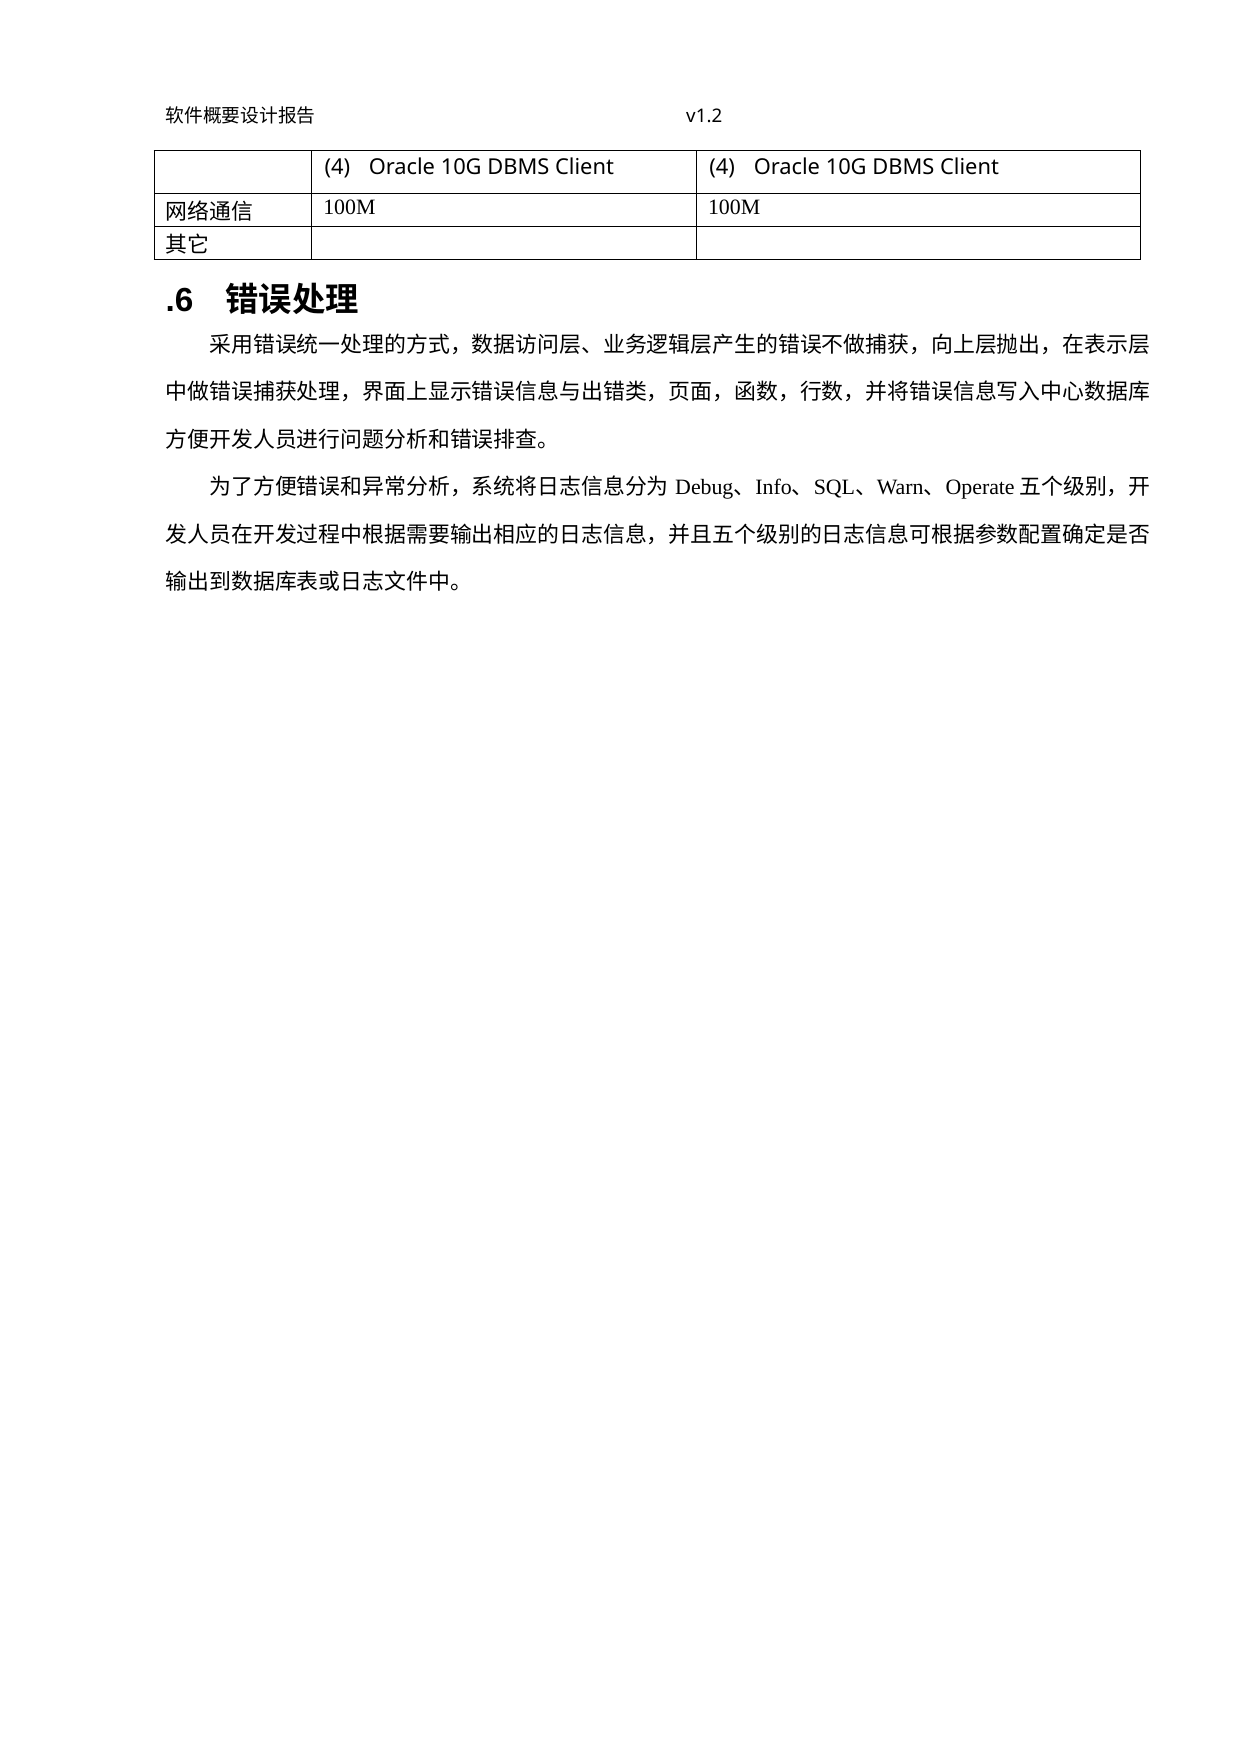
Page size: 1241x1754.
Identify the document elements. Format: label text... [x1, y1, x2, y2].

subtitle 错误处理 [165, 272, 1152, 321]
table_cell 其它 [155, 227, 311, 259]
table_cell [697, 227, 1140, 259]
table_cell 网络通信 [155, 194, 311, 226]
table_cell 软件 [155, 151, 311, 193]
table_cell 100M [312, 194, 696, 226]
table_cell [312, 227, 696, 259]
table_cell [697, 151, 1140, 193]
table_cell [312, 151, 696, 193]
list 为了方便错误和异常分析，系统将日志信息分为Debug、Info、SQL、Warn、Operate五个级别，开发人员在开发过程中根据需要输出相应的日志信息，并且五个级别的日志信息可根据参数配置确定是否输出到数据库表或日志文件中。 [165, 469, 1152, 596]
list 采用错误统一处理的方式，数据访问层、业务逻辑层产生的错误不做捕获，向上层抛出，在表示层中做错误捕获处理，界面上显示错误信息与出错类，页面，函数，行数，并将错误信息写入中心数据库方便开发人员进行问题分析和错误排查。 [165, 327, 1152, 453]
table_cell 100M [697, 194, 1140, 226]
